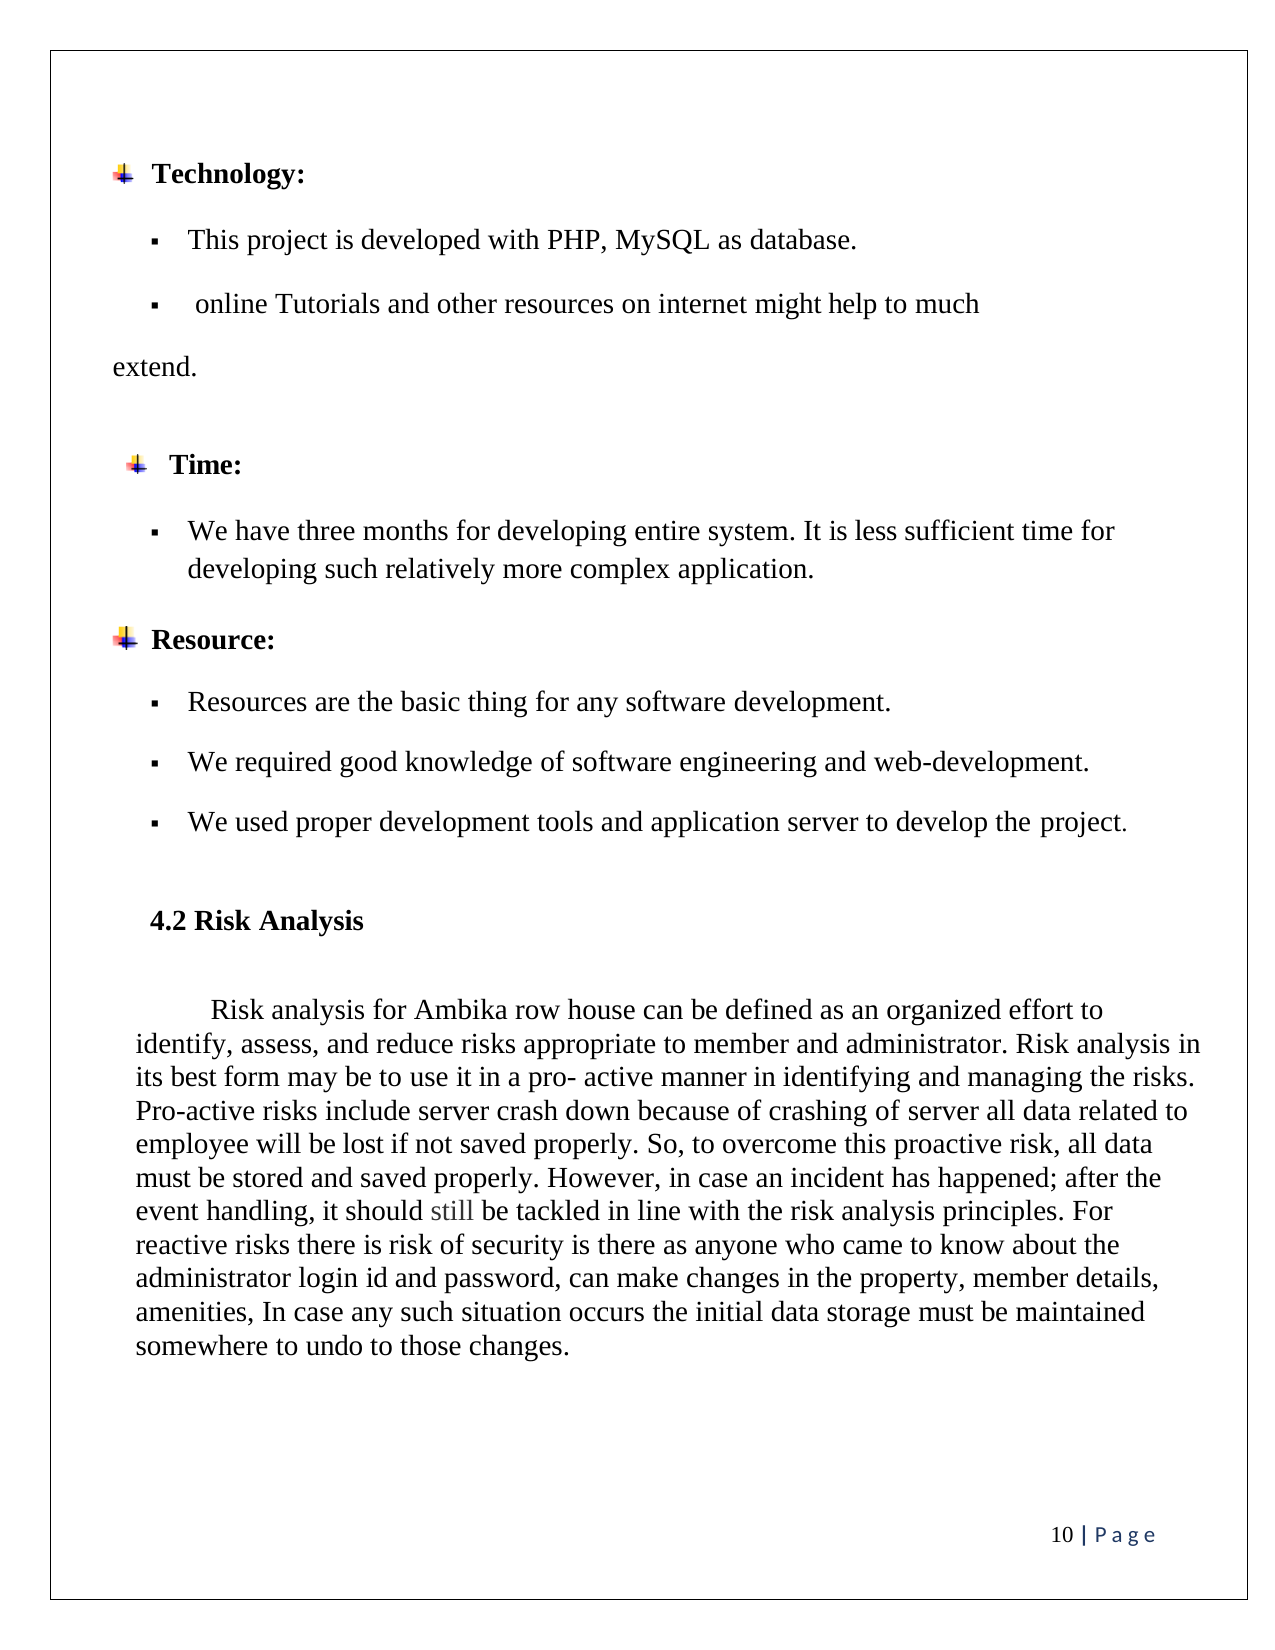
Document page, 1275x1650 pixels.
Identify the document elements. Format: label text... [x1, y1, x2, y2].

list This project is developed with PHP, MySQL as database. [150, 223, 1200, 256]
text Resource: [112, 622, 1247, 656]
text Time: [60, 447, 1017, 480]
list online Tutorials and other resources on internet might help to much extend. [112, 286, 1017, 383]
list We used proper development tools and application server to develop the project. [150, 804, 1247, 838]
text Technology: [112, 156, 1247, 190]
picture [112, 163, 134, 184]
list Resources are the basic thing for any software development. [150, 684, 1247, 717]
text Risk analysis for Ambika row house can be defined as an organized effort to identify, assess, and reduce risks appropriate to member and administrator. Risk analysis in its best form may be to use it in a pro- active manner in identifying and managing the risks. Pro-active risks include server crash down because of crashing of server all data related to employee will be lost if not saved properly. So, to overcome this proactive risk, all data must be stored and saved properly. However, in case an incident has happened; after the event handling, it should still be tackled in line with the risk analysis principles. For reactive risks there is risk of security is there as anyone who came to know about the administrator login id and password, can make changes in the property, member details, amenities, In case any such situation occurs the initial data storage must be maintained somewhere to undo to those changes. [135, 992, 1201, 1361]
picture [126, 454, 147, 474]
list We required good knowledge of software engineering and web-development. [150, 744, 1247, 777]
list We have three months for developing entire system. It is less sufficient time for developing such relatively more complex application. [150, 513, 1198, 584]
subtitle Risk Analysis [150, 903, 1247, 937]
picture [112, 626, 138, 650]
